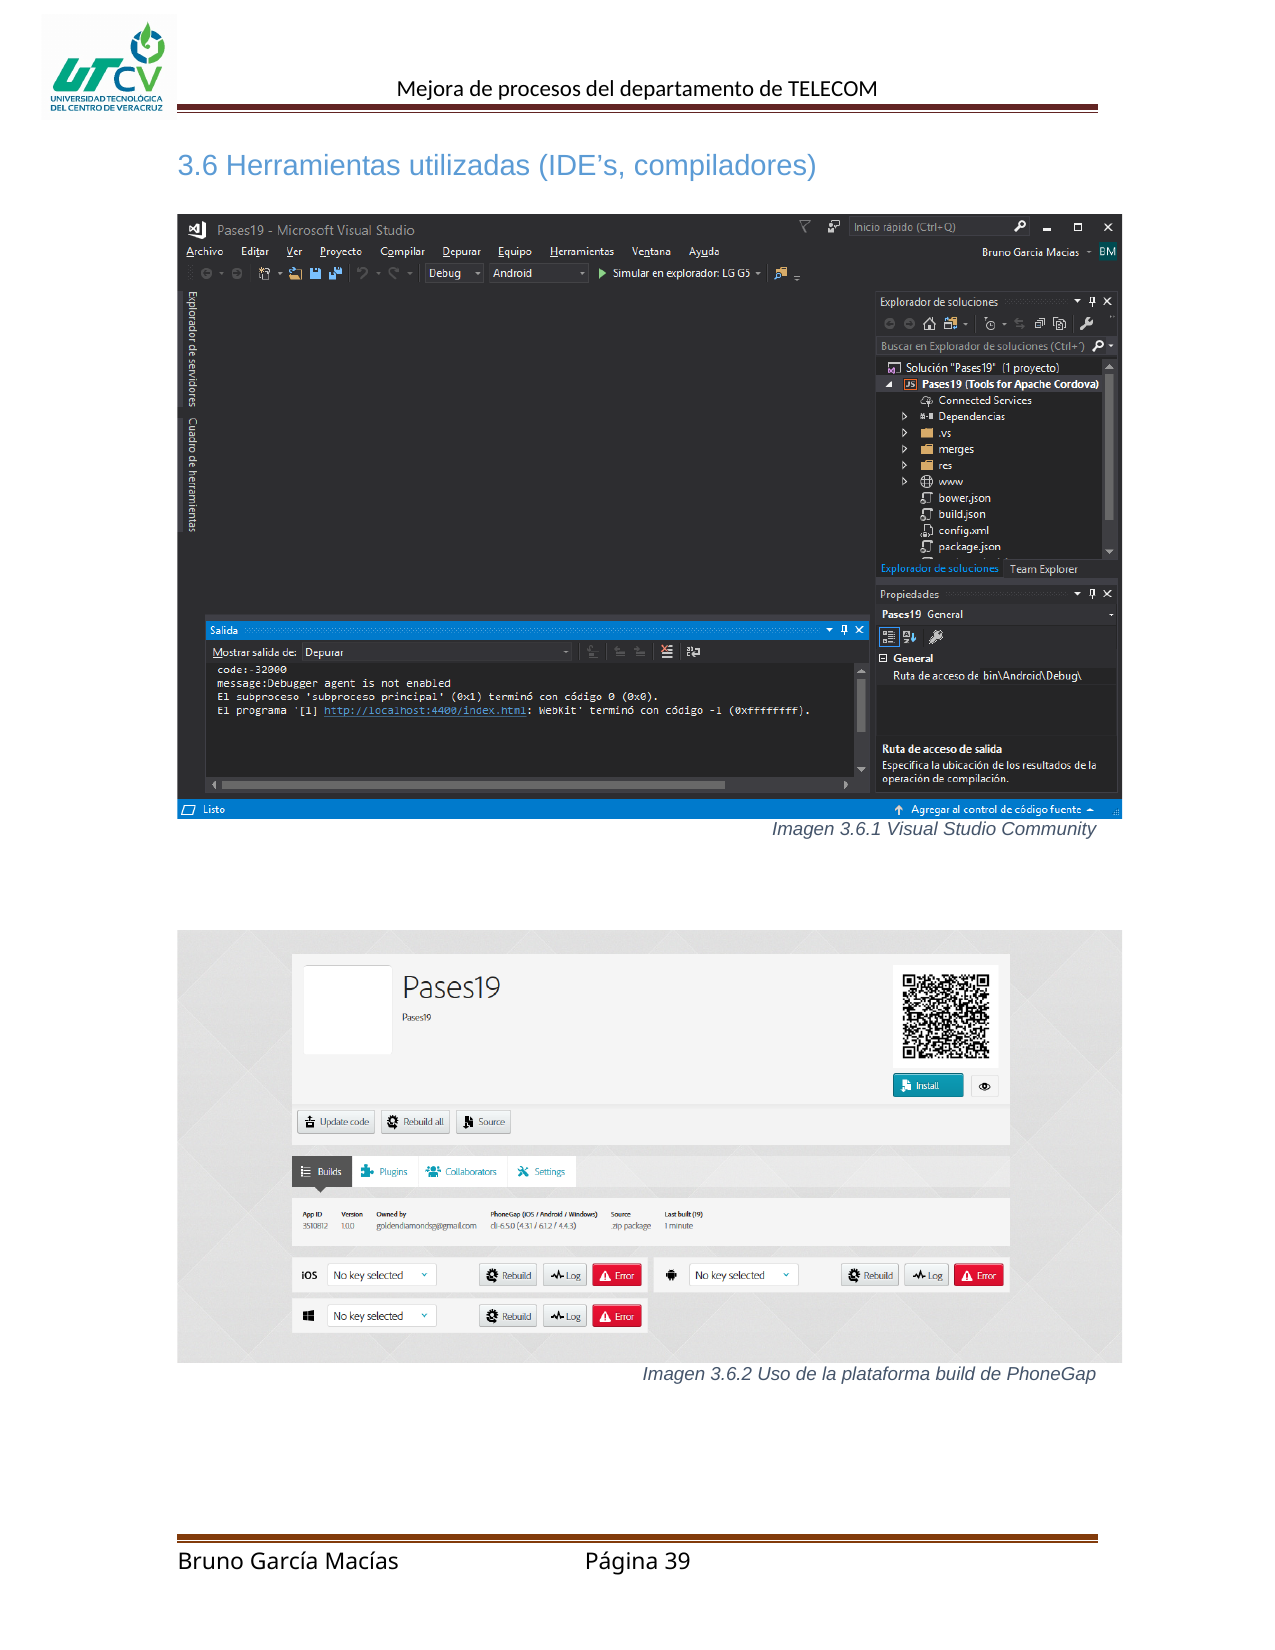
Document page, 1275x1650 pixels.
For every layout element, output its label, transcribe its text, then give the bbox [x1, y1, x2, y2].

picture [177, 930, 1123, 1363]
text Imagen 3.6.1 Visual Studio Community [177, 819, 1098, 840]
text 3.6 Herramientas utilizadas (IDE’s, compiladores) [177, 148, 1098, 181]
text Imagen 3.6.2 Uso de la plataforma build de PhoneGap [177, 1363, 1098, 1384]
picture [177, 214, 1123, 819]
picture [41, 14, 178, 120]
